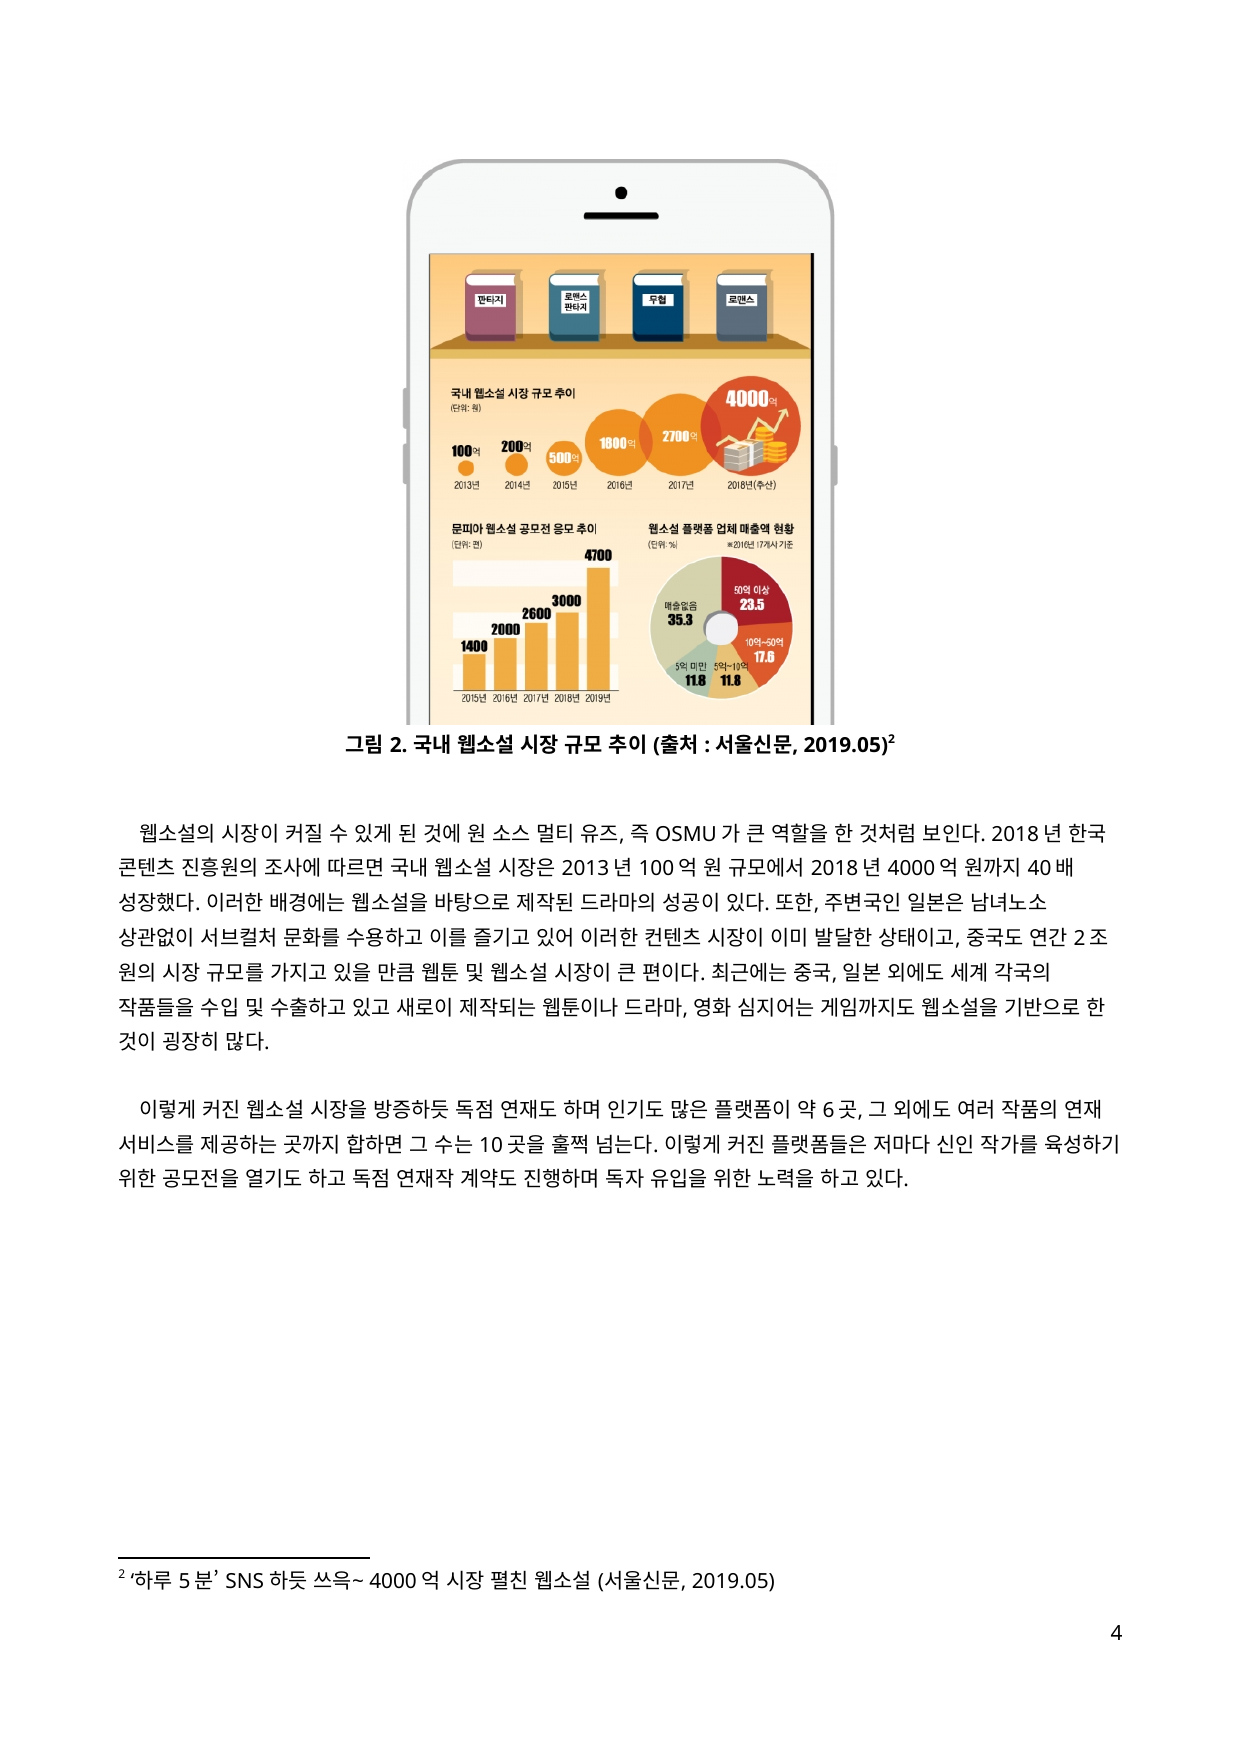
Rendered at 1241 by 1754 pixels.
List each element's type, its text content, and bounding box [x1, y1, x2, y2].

picture [402, 159, 839, 725]
text 그림 2. 국내 웹소설 시장 규모 추이 (출처 : 서울신문, 2019.05) [118, 729, 1122, 759]
list 웹소설의 시장이 커질 수 있게 된 것에 원 소스 멀티 유즈, 즉 OSMU가 큰 역할을 한 것처럼 보인다. 2018년 한국 콘텐츠 진흥원의 조사에 따르면 국내 웹소설 시장은 2013년 100억 원 규모에서 2018년 4000억 원까지 40배 성장했다. 이러한 배경에는 웹소설을 바탕으로 제작된 드라마의 성공이 있다. 또한, 주변국인 일본은 남녀노소 상관없이 서브컬처 문화를 수용하고 이를 즐기고 있어 이러한 컨텐츠 시장이 이미 발달한 상태이고, 중국도 연간 2조 원의 시장 규모를 가지고 있을 만큼 웹툰 및 웹소설 시장이 큰 편이다. 최근에는 중국, 일본 외에도 세계 각국의 작품들을 수입 및 수출하고 있고 새로이 제작되는 웹툰이나 드라마, 영화 심지어는 게임까지도 웹소설을 기반으로 한 것이 굉장히 많다. [118, 817, 1122, 1056]
list 이렇게 커진 웹소설 시장을 방증하듯 독점 연재도 하며 인기도 많은 플랫폼이 약 6곳, 그 외에도 여러 작품의 연재 서비스를 제공하는 곳까지 합하면 그 수는 10곳을 훌쩍 넘는다. 이렇게 커진 플랫폼들은 저마다 신인 작가를 육성하기 위한 공모전을 열기도 하고 독점 연재작 계약도 진행하며 독자 유입을 위한 노력을 하고 있다. [118, 1093, 1122, 1193]
